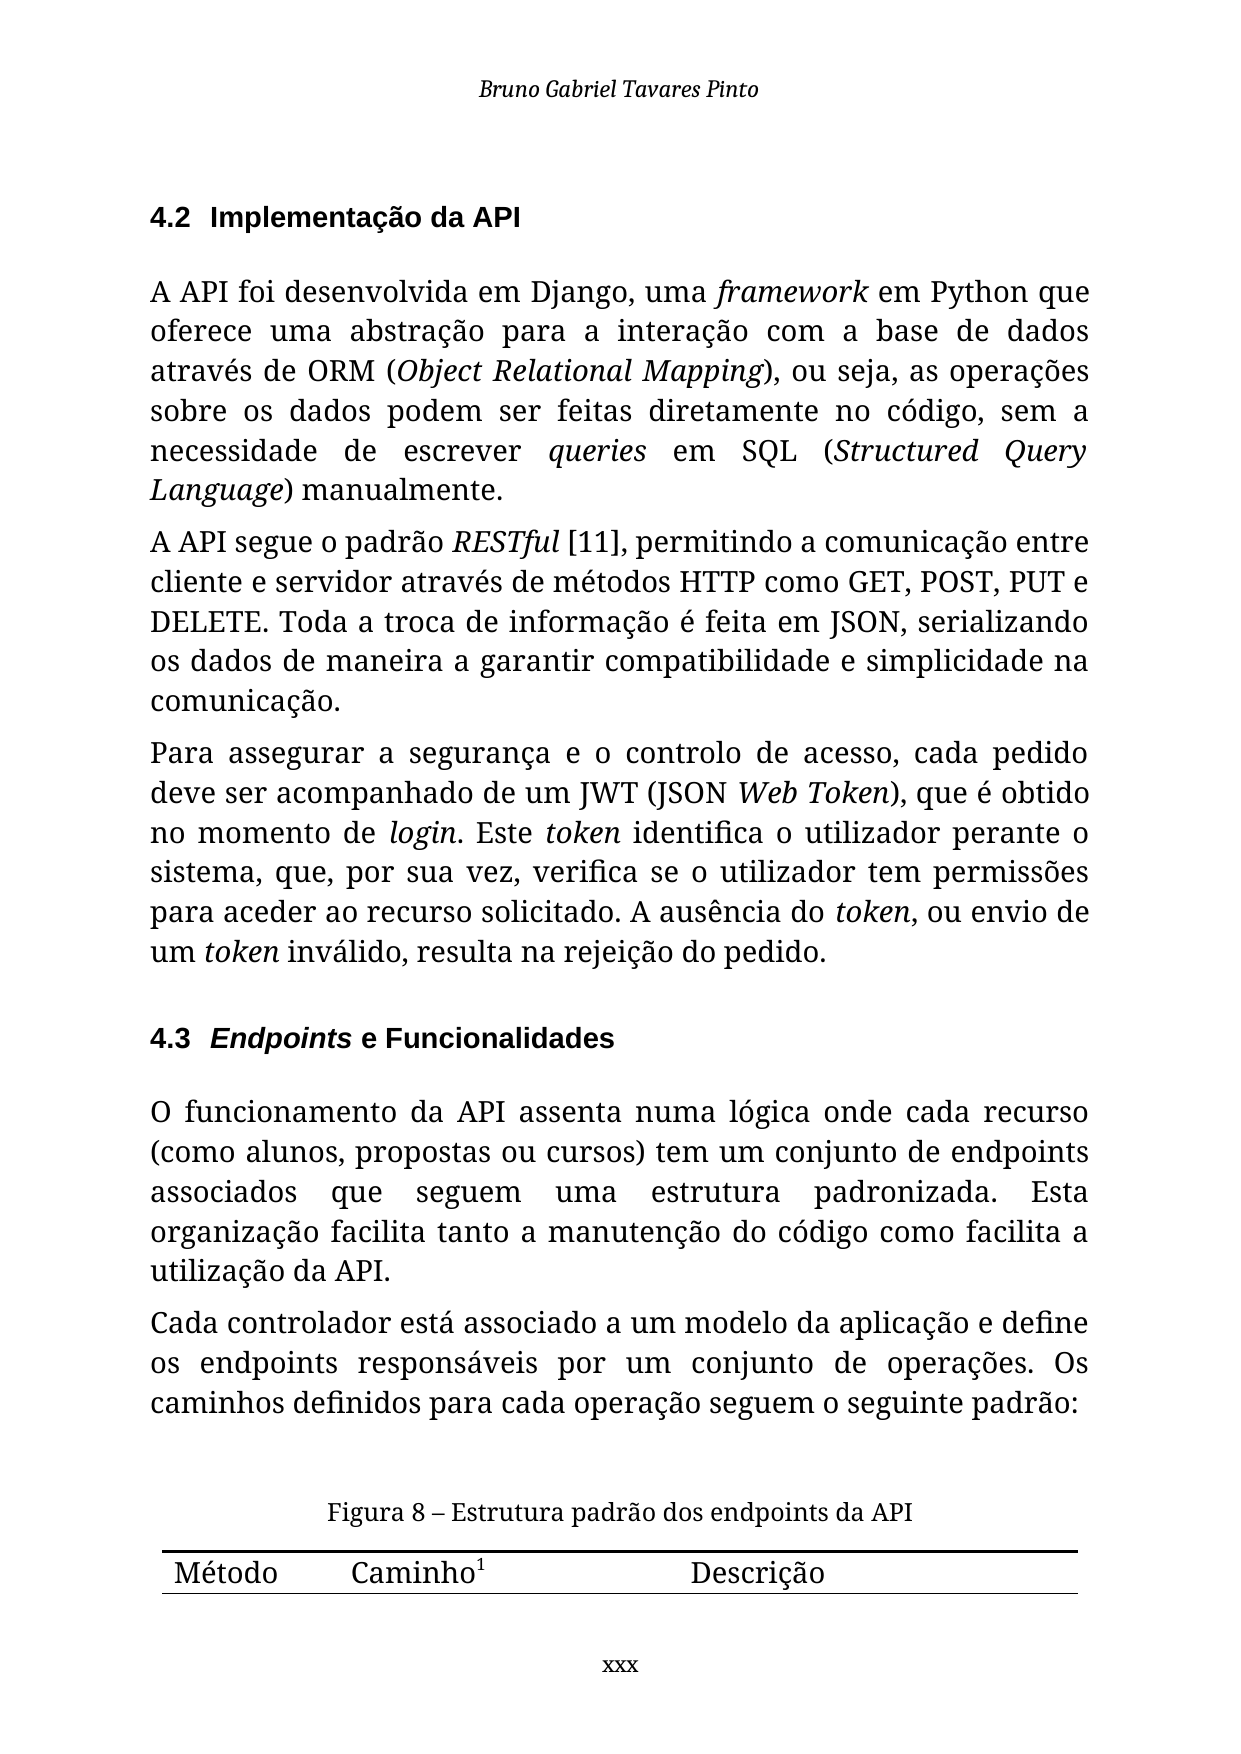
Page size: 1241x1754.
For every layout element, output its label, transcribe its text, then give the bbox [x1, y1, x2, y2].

subtitle Implementação da API [150, 200, 1090, 233]
table_header Caminho [339, 1553, 679, 1592]
text Para assegurar a segurança e o controlo de acesso, cada pedido deve ser acompanhado de um JWT (JSON Web Token), que é obtido no momento de login. Este token identifica o utilizador perante o sistema, que, por sua vez, verifica se o utilizador tem permissões para aceder ao recurso solicitado. A ausência do token, ou envio de um token inválido, resulta na rejeição do pedido. [150, 733, 1090, 971]
table_header Método [162, 1553, 339, 1592]
text A API foi desenvolvida em Django, uma framework em Python que oferece uma abstração para a interação com a base de dados através de ORM (Object Relational Mapping), ou seja, as operações sobre os dados podem ser feitas diretamente no código, sem a necessidade de escrever queries em SQL (Structured Query Language) manualmente. [150, 271, 1090, 509]
subtitle Endpoints e Funcionalidades [150, 1021, 1090, 1054]
text A API segue o padrão RESTful, permitindo a comunicação entre cliente e servidor através de métodos HTTP como GET, POST, PUT e DELETE. Toda a troca de informação é feita em JSON, serializando os dados de maneira a garantir compatibilidade e simplicidade na comunicação. [150, 522, 1090, 720]
text Cada controlador está associado a um modelo da aplicação e define os endpoints responsáveis por um conjunto de operações. Os caminhos definidos para cada operação seguem o seguinte padrão: [150, 1303, 1090, 1422]
text O funcionamento da API assenta numa lógica onde cada recurso (como alunos, propostas ou cursos) tem um conjunto de endpoints associados que seguem uma estrutura padronizada. Esta organização facilita tanto a manutenção do código como facilita a utilização da API. [150, 1092, 1090, 1290]
text Figura 8 – Estrutura padrão dos endpoints da API [150, 1495, 1090, 1529]
table_header Descrição [679, 1553, 1078, 1592]
